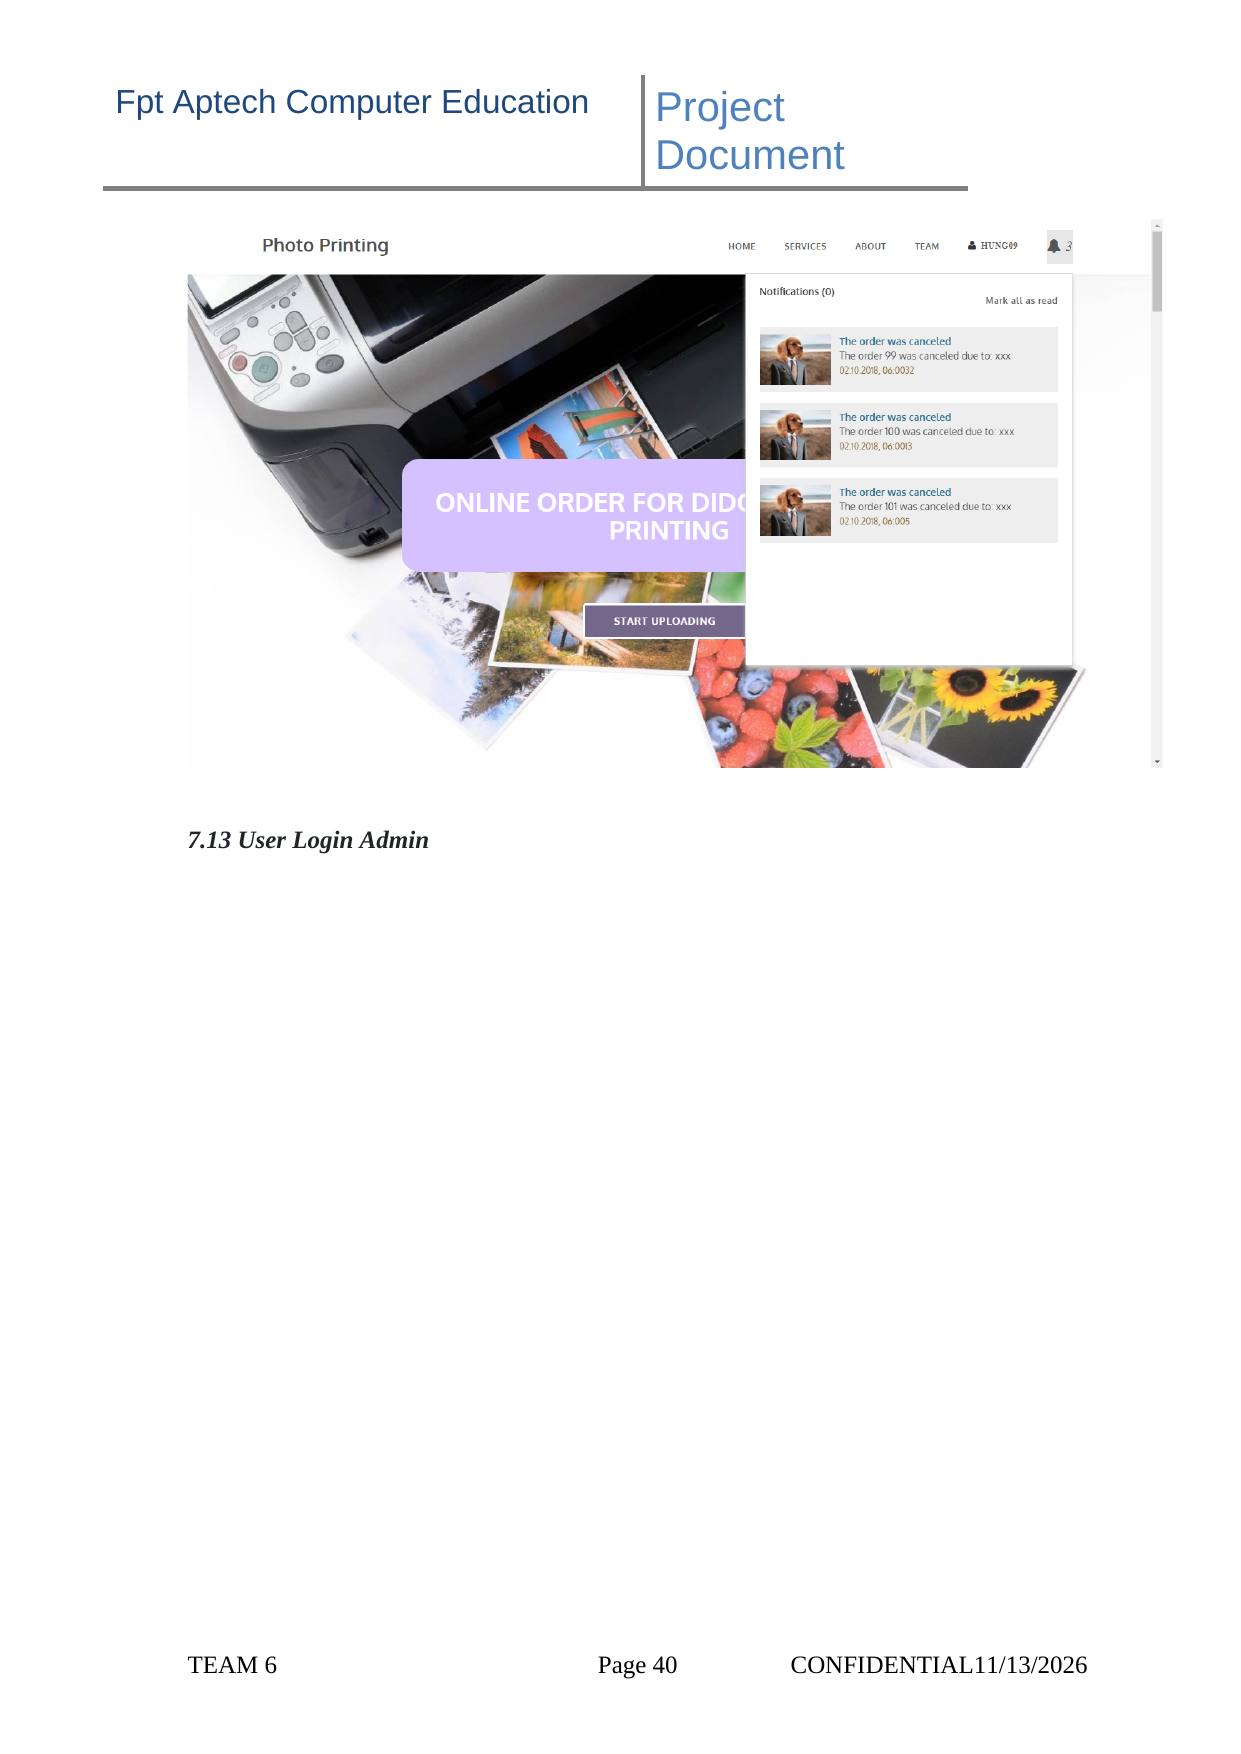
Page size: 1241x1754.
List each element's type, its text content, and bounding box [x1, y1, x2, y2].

subtitle 7.13 User Login Admin [187, 825, 1053, 854]
picture [187, 219, 1163, 768]
